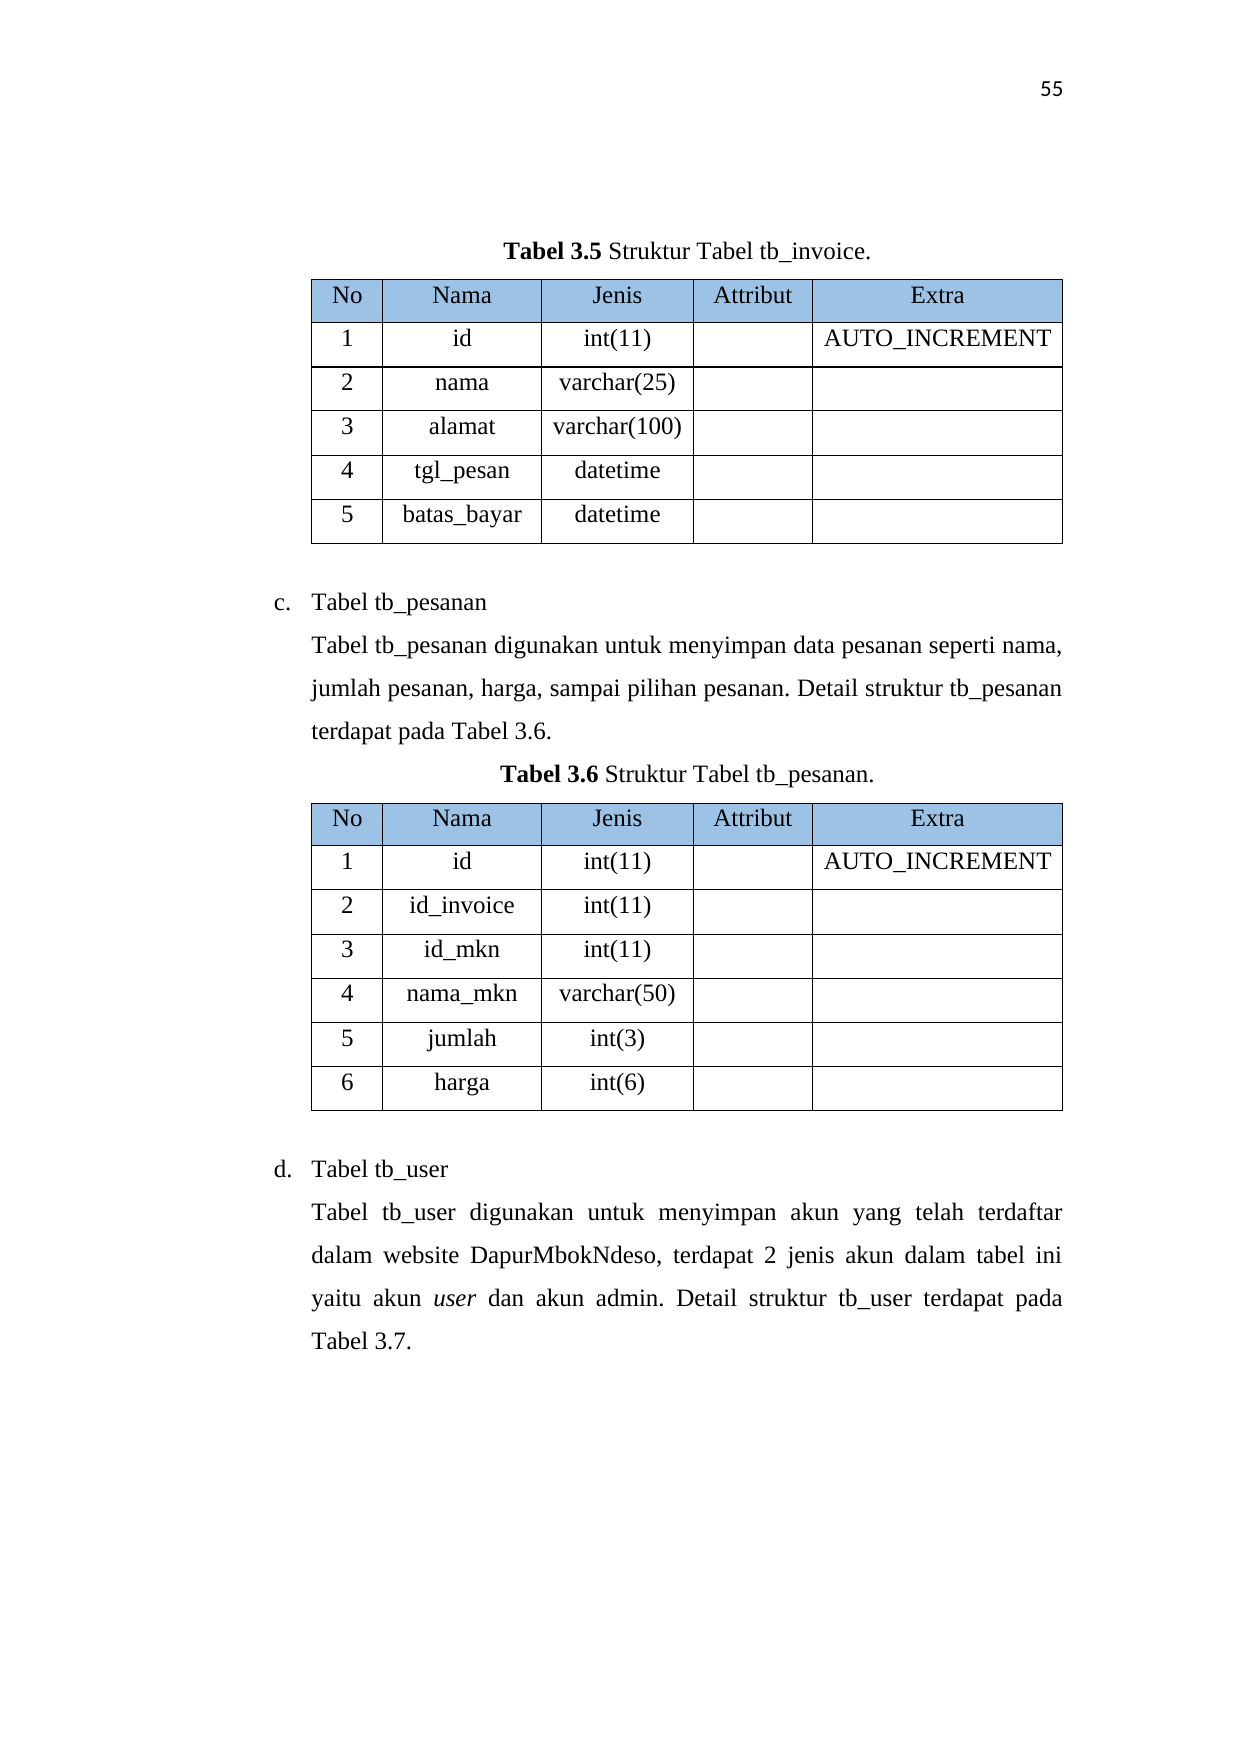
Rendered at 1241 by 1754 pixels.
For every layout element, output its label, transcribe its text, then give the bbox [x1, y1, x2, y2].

table_cell [813, 935, 1062, 977]
table_cell datetime [542, 500, 693, 543]
table_cell int(11) [542, 890, 693, 933]
table_cell datetime [542, 456, 693, 498]
table_cell [813, 1023, 1062, 1066]
table_cell id [383, 323, 541, 366]
table_cell tgl_pesan [383, 456, 541, 498]
table_header Jenis [542, 280, 693, 322]
table_cell jumlah [383, 1023, 541, 1066]
table_cell [694, 323, 812, 366]
table_cell 2 [312, 368, 382, 410]
table_cell int(11) [542, 935, 693, 977]
table_cell 5 [312, 1023, 382, 1066]
table_cell [813, 500, 1062, 543]
table_cell varchar(25) [542, 368, 693, 410]
table_header Extra [813, 280, 1062, 322]
table_cell AUTO_INCREMENT [813, 323, 1062, 366]
list Tabel 3.5 Struktur Tabel tb_invoice. [311, 236, 1063, 265]
table_cell [813, 979, 1062, 1022]
table_cell id_invoice [383, 890, 541, 933]
table_header Nama [383, 280, 541, 322]
table_header No [312, 280, 382, 322]
table_cell int(11) [542, 846, 693, 889]
table_cell 3 [312, 935, 382, 977]
table_cell varchar(100) [542, 411, 693, 454]
table_cell id [383, 846, 541, 889]
table_cell 1 [312, 323, 382, 366]
table_cell 4 [312, 979, 382, 1022]
table_cell AUTO_INCREMENT [813, 846, 1062, 889]
table_cell varchar(50) [542, 979, 693, 1022]
table_cell [694, 1023, 812, 1066]
table_cell 2 [312, 890, 382, 933]
table_cell [694, 368, 812, 410]
table_cell 5 [312, 500, 382, 543]
table_header Attribut [694, 804, 812, 845]
table_header Nama [383, 804, 541, 845]
list Tabel tb_pesanan [274, 587, 1063, 616]
table_cell [813, 890, 1062, 933]
table_cell nama_mkn [383, 979, 541, 1022]
list Tabel tb_pesanan digunakan untuk menyimpan data pesanan seperti nama, jumlah pesanan, harga, sampai pilihan pesanan. Detail struktur tb_pesanan terdapat pada Tabel 3.6. [311, 630, 1063, 745]
table_cell [813, 368, 1062, 410]
table_cell [813, 1067, 1062, 1110]
table_cell [694, 500, 812, 543]
table_cell [694, 411, 812, 454]
table_cell batas_bayar [383, 500, 541, 543]
table_cell [694, 456, 812, 498]
table_cell nama [383, 368, 541, 410]
table_cell 4 [312, 456, 382, 498]
table_cell int(6) [542, 1067, 693, 1110]
table_cell int(3) [542, 1023, 693, 1066]
table_header Extra [813, 804, 1062, 845]
table_cell [813, 456, 1062, 498]
table_cell [694, 846, 812, 889]
table_cell alamat [383, 411, 541, 454]
list Tabel tb_user digunakan untuk menyimpan akun yang telah terdaftar dalam website DapurMbokNdeso, terdapat 2 jenis akun dalam tabel ini yaitu akun user dan akun admin. Detail struktur tb_user terdapat pada Tabel 3.7. [311, 1197, 1063, 1355]
table_cell [813, 411, 1062, 454]
table_cell [694, 890, 812, 933]
table_cell harga [383, 1067, 541, 1110]
table_cell int(11) [542, 323, 693, 366]
table_header Attribut [694, 280, 812, 322]
table_cell 3 [312, 411, 382, 454]
list Tabel 3.6 Struktur Tabel tb_pesanan. [311, 759, 1063, 788]
table_header No [312, 804, 382, 845]
table_cell [694, 1067, 812, 1110]
table_cell 6 [312, 1067, 382, 1110]
table_cell [694, 935, 812, 977]
list Tabel tb_user [274, 1154, 1063, 1183]
table_cell 1 [312, 846, 382, 889]
table_cell id_mkn [383, 935, 541, 977]
table_header Jenis [542, 804, 693, 845]
table_cell [694, 979, 812, 1022]
